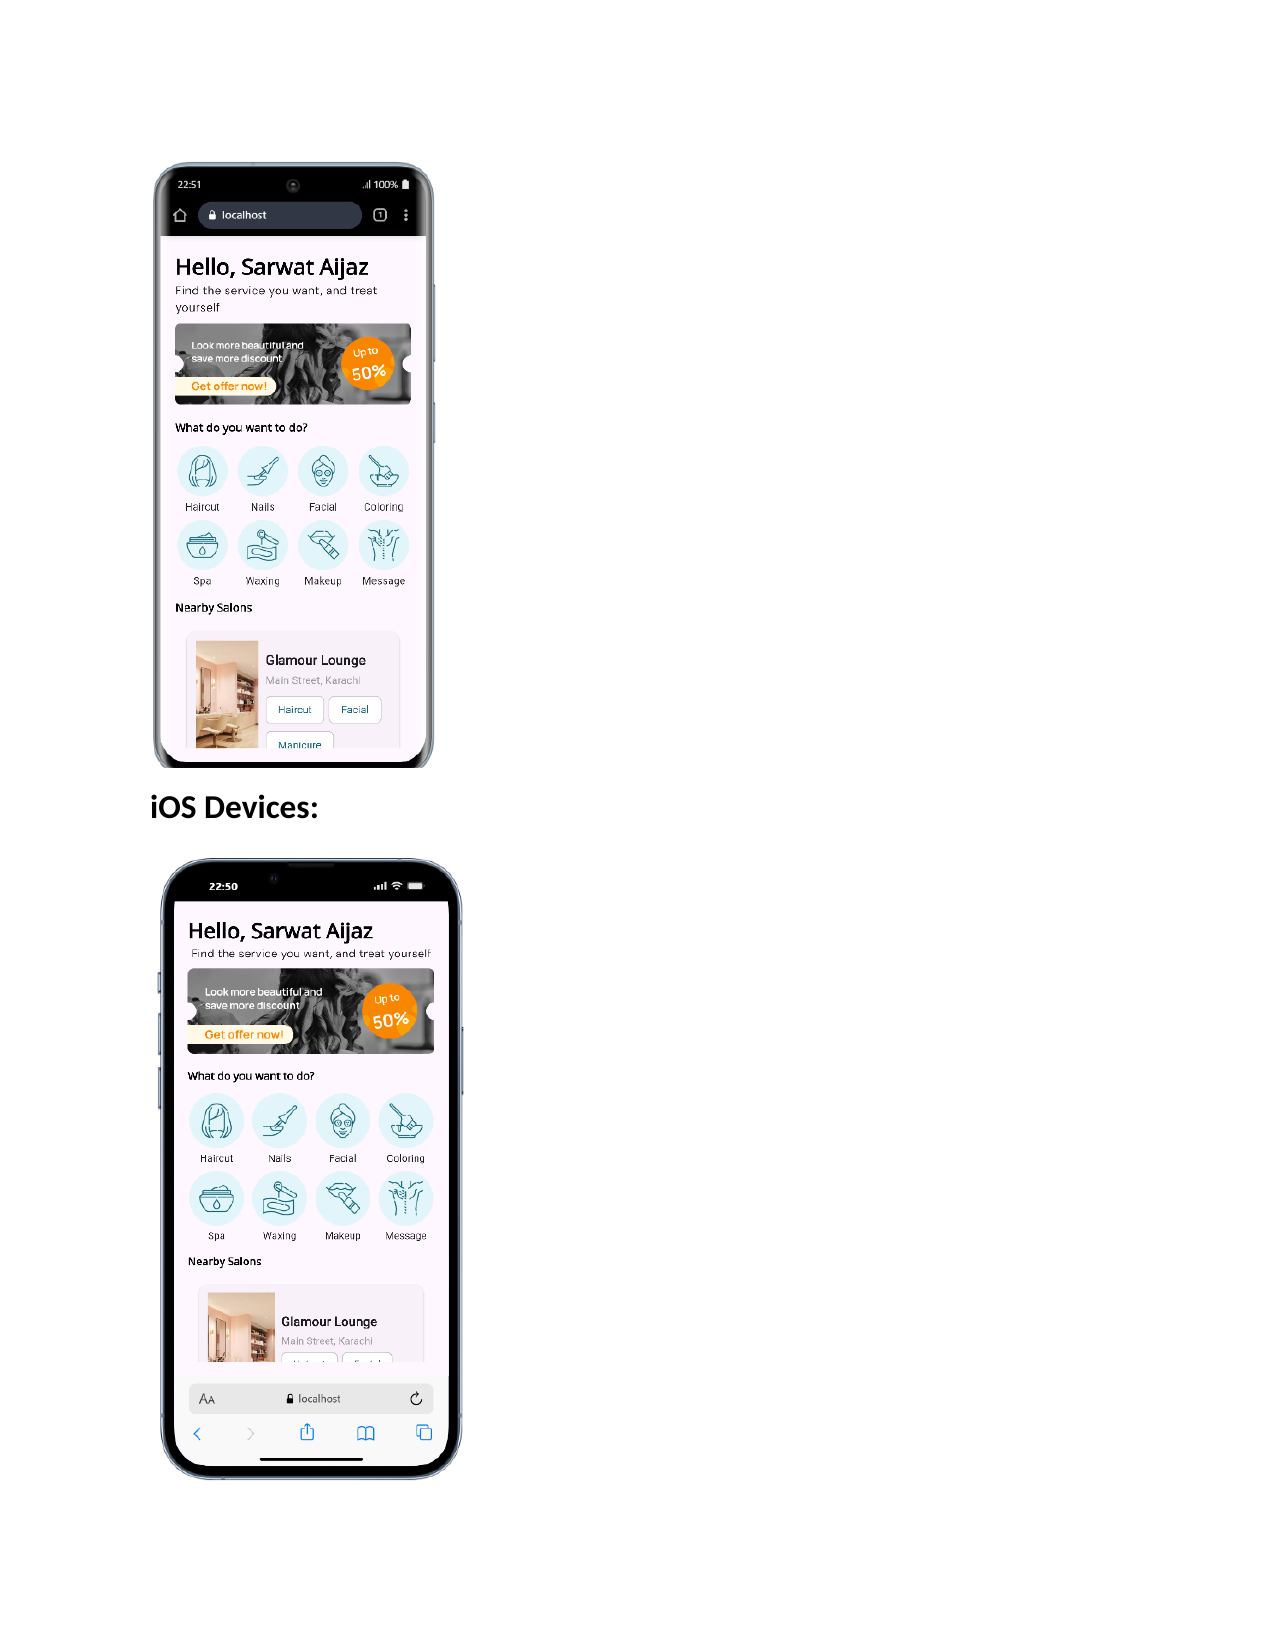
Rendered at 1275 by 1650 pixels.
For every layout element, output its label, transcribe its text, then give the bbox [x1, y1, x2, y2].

text iOS Devices: [150, 786, 1125, 827]
picture [150, 847, 470, 1486]
picture [150, 150, 443, 768]
